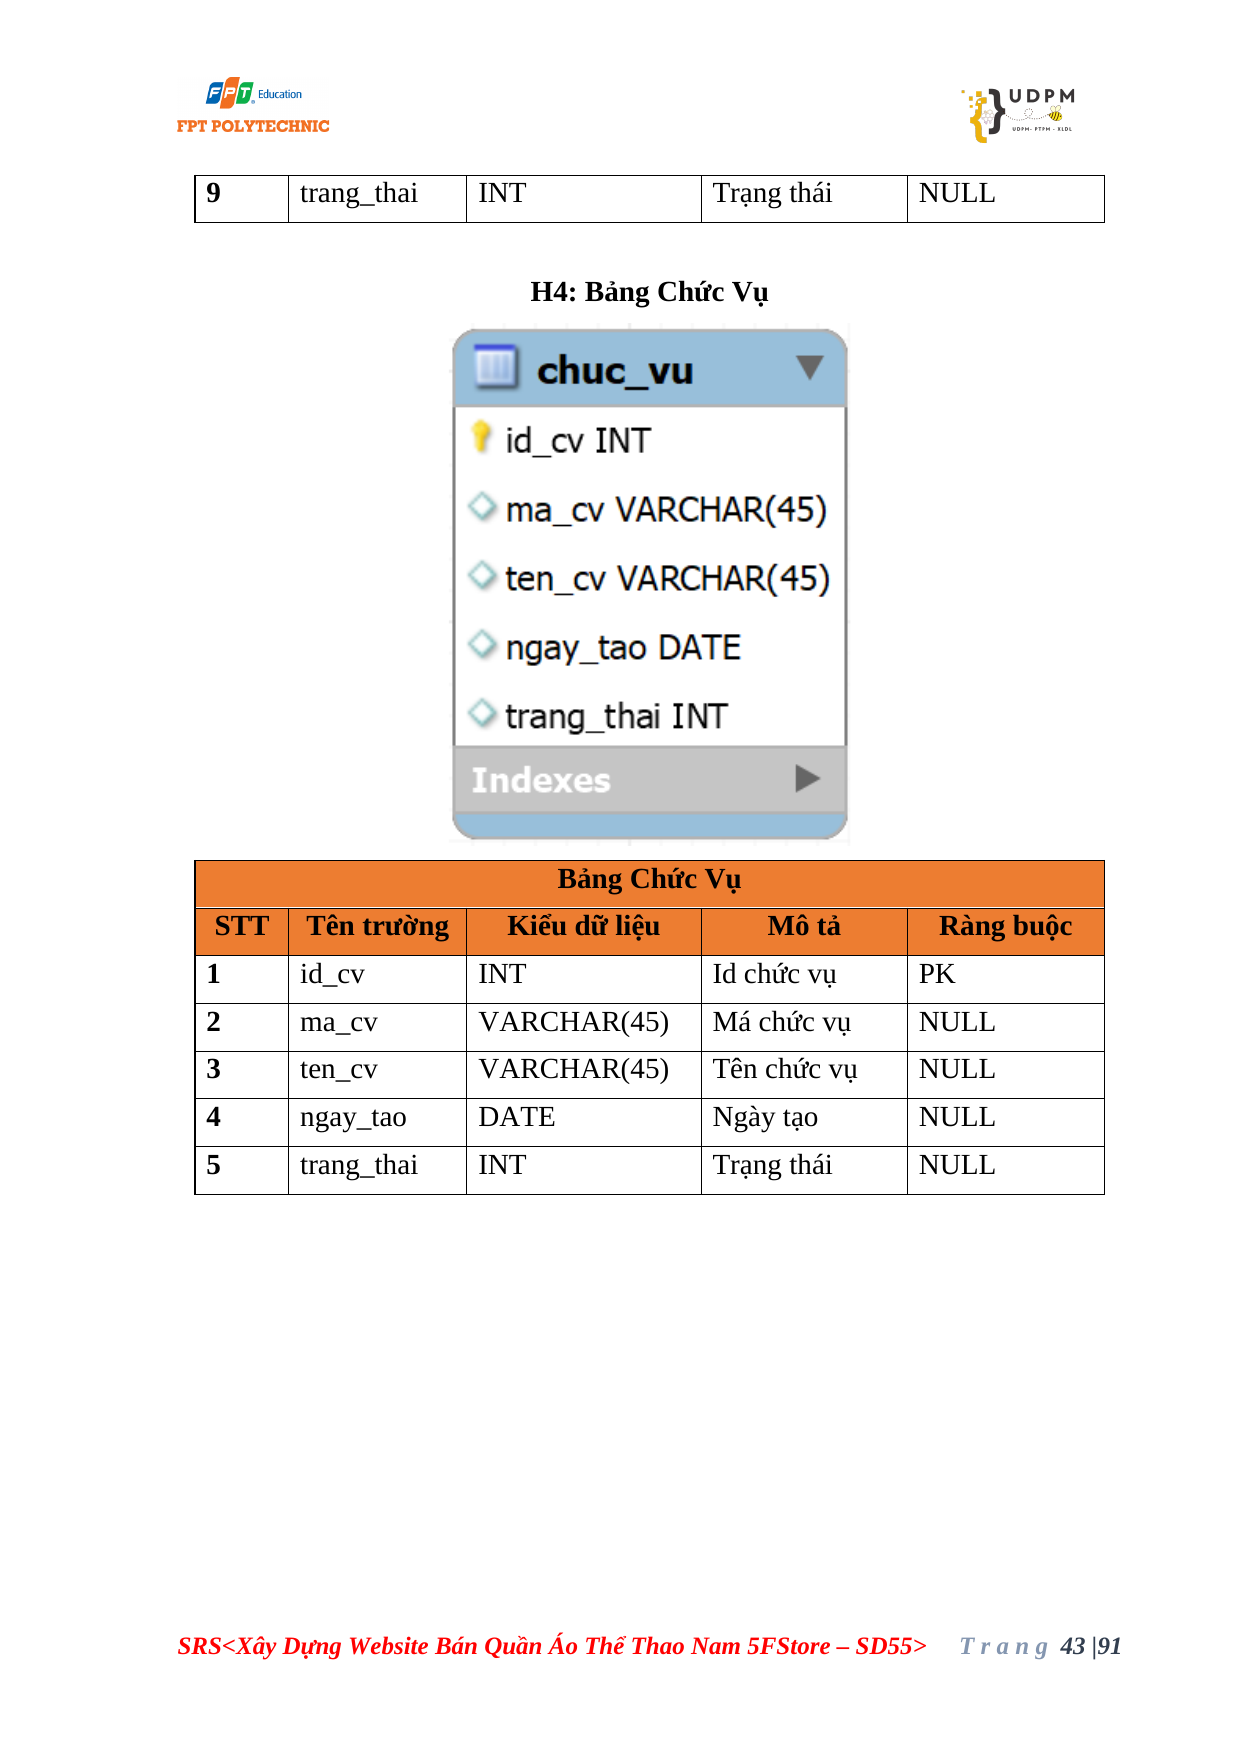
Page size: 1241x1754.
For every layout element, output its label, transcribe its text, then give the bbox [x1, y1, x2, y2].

table_cell STT [196, 909, 288, 955]
table_cell VARCHAR(45) [467, 1004, 701, 1051]
table_cell NULL [908, 1147, 1104, 1194]
table_cell 9 [196, 176, 288, 222]
table_cell PK [908, 956, 1104, 1003]
table_cell id_cv [289, 956, 466, 1003]
table_cell INT [467, 176, 701, 222]
picture [947, 75, 1105, 156]
table_cell Trạng thái [702, 176, 907, 222]
table_cell NULL [908, 1099, 1104, 1146]
table_cell 4 [196, 1099, 288, 1146]
table_cell Mô tả [702, 909, 907, 955]
table_cell DATE [467, 1099, 701, 1146]
table_cell ten_cv [289, 1052, 466, 1098]
table_cell Kiểu dữ liệu [467, 909, 701, 955]
table_cell NULL [908, 1004, 1104, 1051]
table_cell Ngày tạo [702, 1099, 907, 1146]
table_cell ngay_tao [289, 1099, 466, 1146]
table_cell Id chức vụ [702, 956, 907, 1003]
table_cell Tên trường [289, 909, 466, 955]
table_cell NULL [908, 176, 1104, 222]
picture [448, 323, 851, 846]
table_cell trang_thai [289, 176, 466, 222]
table_cell VARCHAR(45) [467, 1052, 701, 1098]
table_cell trang_thai [289, 1147, 466, 1194]
picture [177, 77, 330, 132]
table_cell 5 [196, 1147, 288, 1194]
text H4: Bảng Chức Vụ [177, 274, 1122, 307]
table_cell Ràng buộc [908, 909, 1104, 955]
table_cell INT [467, 1147, 701, 1194]
table_cell 2 [196, 1004, 288, 1051]
table_cell Tên chức vụ [702, 1052, 907, 1098]
table_cell 1 [196, 956, 288, 1003]
table_cell INT [467, 956, 701, 1003]
table_cell ma_cv [289, 1004, 466, 1051]
table_cell NULL [908, 1052, 1104, 1098]
table_cell Má chức vụ [702, 1004, 907, 1051]
table_cell Trạng thái [702, 1147, 907, 1194]
table_cell 3 [196, 1052, 288, 1098]
table_header Bảng Chức Vụ [196, 861, 1104, 907]
